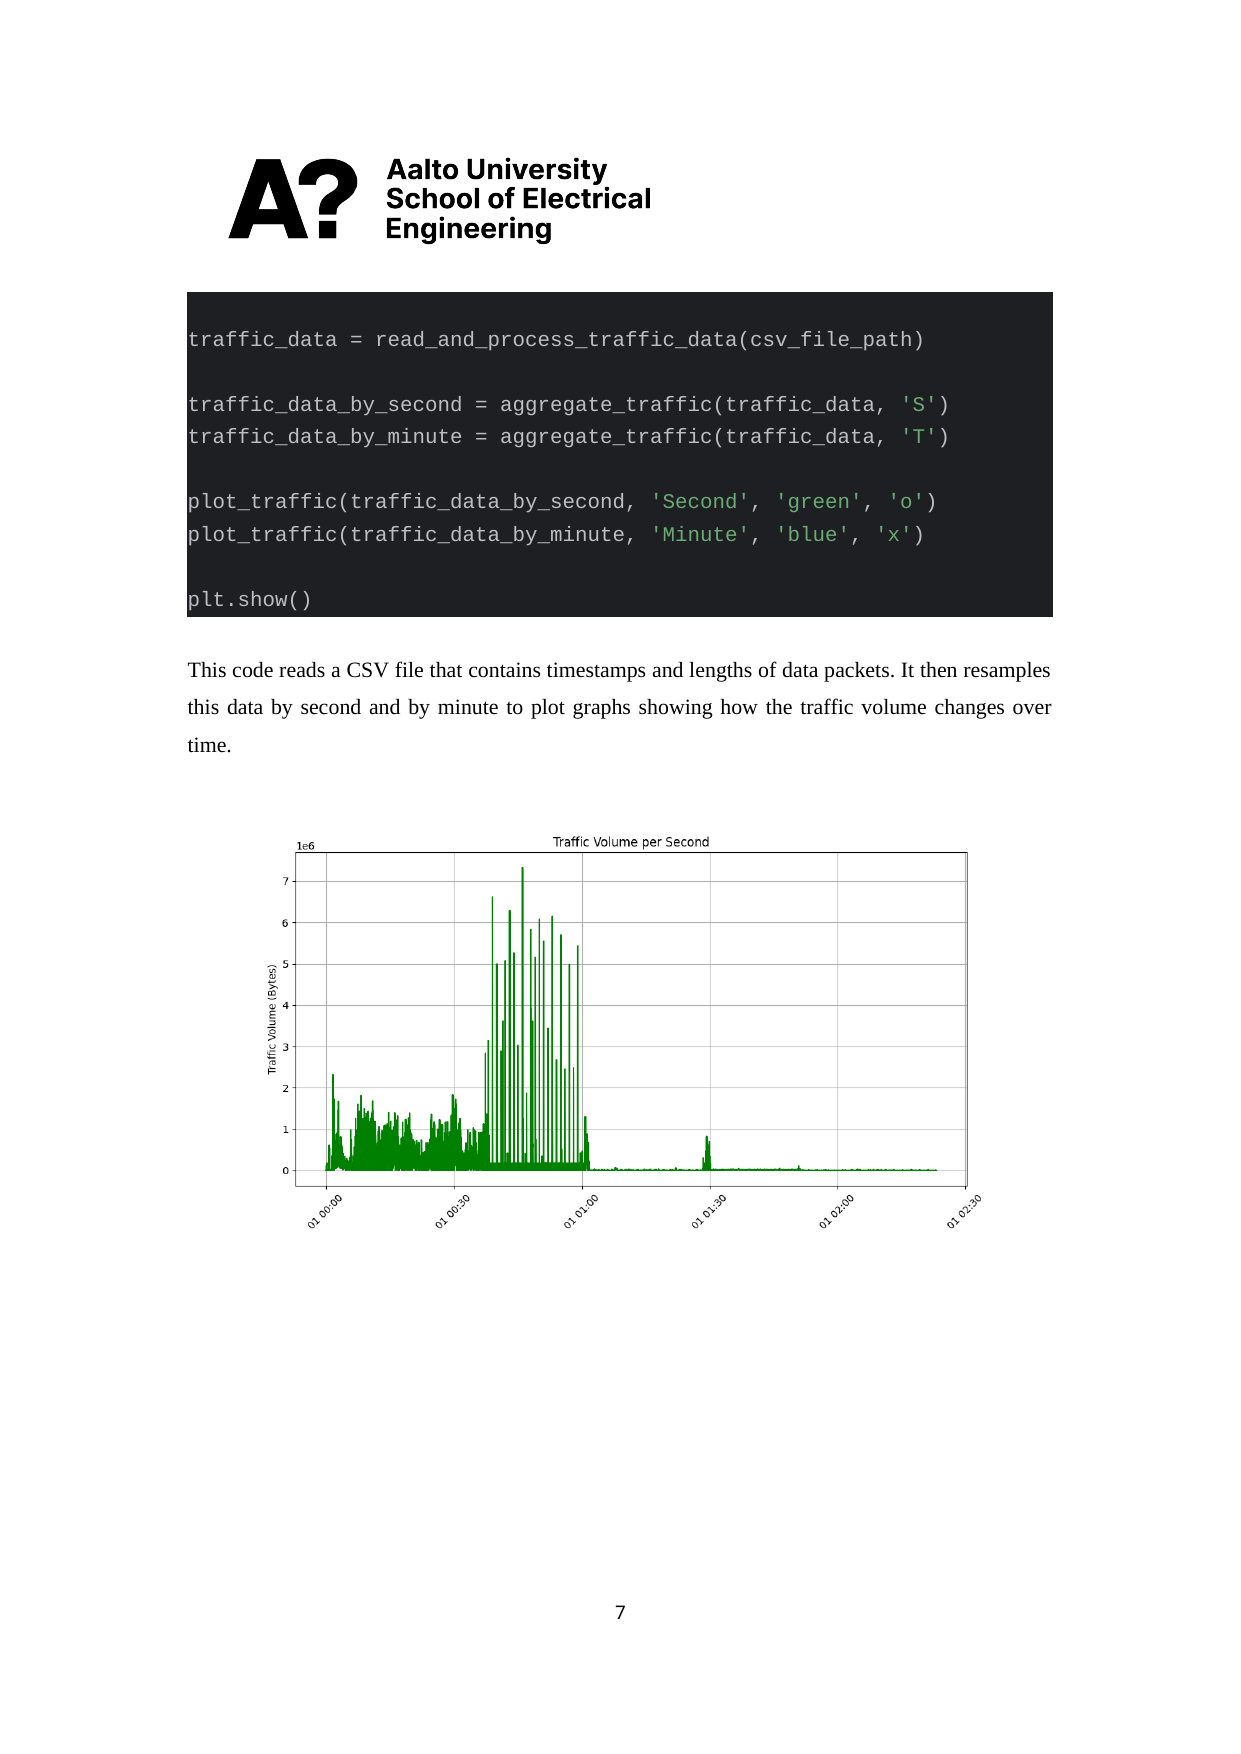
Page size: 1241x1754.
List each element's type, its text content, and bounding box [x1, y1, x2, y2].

picture [187, 114, 695, 285]
picture [187, 800, 1053, 1233]
text plot_traffic(traffic_data_by_second, 'Second', 'green', 'o') plot_traffic(traffic_data_by_minute, 'Minute', 'blue', 'x') plt.show() [187, 454, 1053, 617]
text This code reads a CSV file that contains timestamps and lengths of data packets. It then resamples this data by second and by minute to plot graphs showing how the traffic volume changes over time. [187, 653, 1053, 760]
